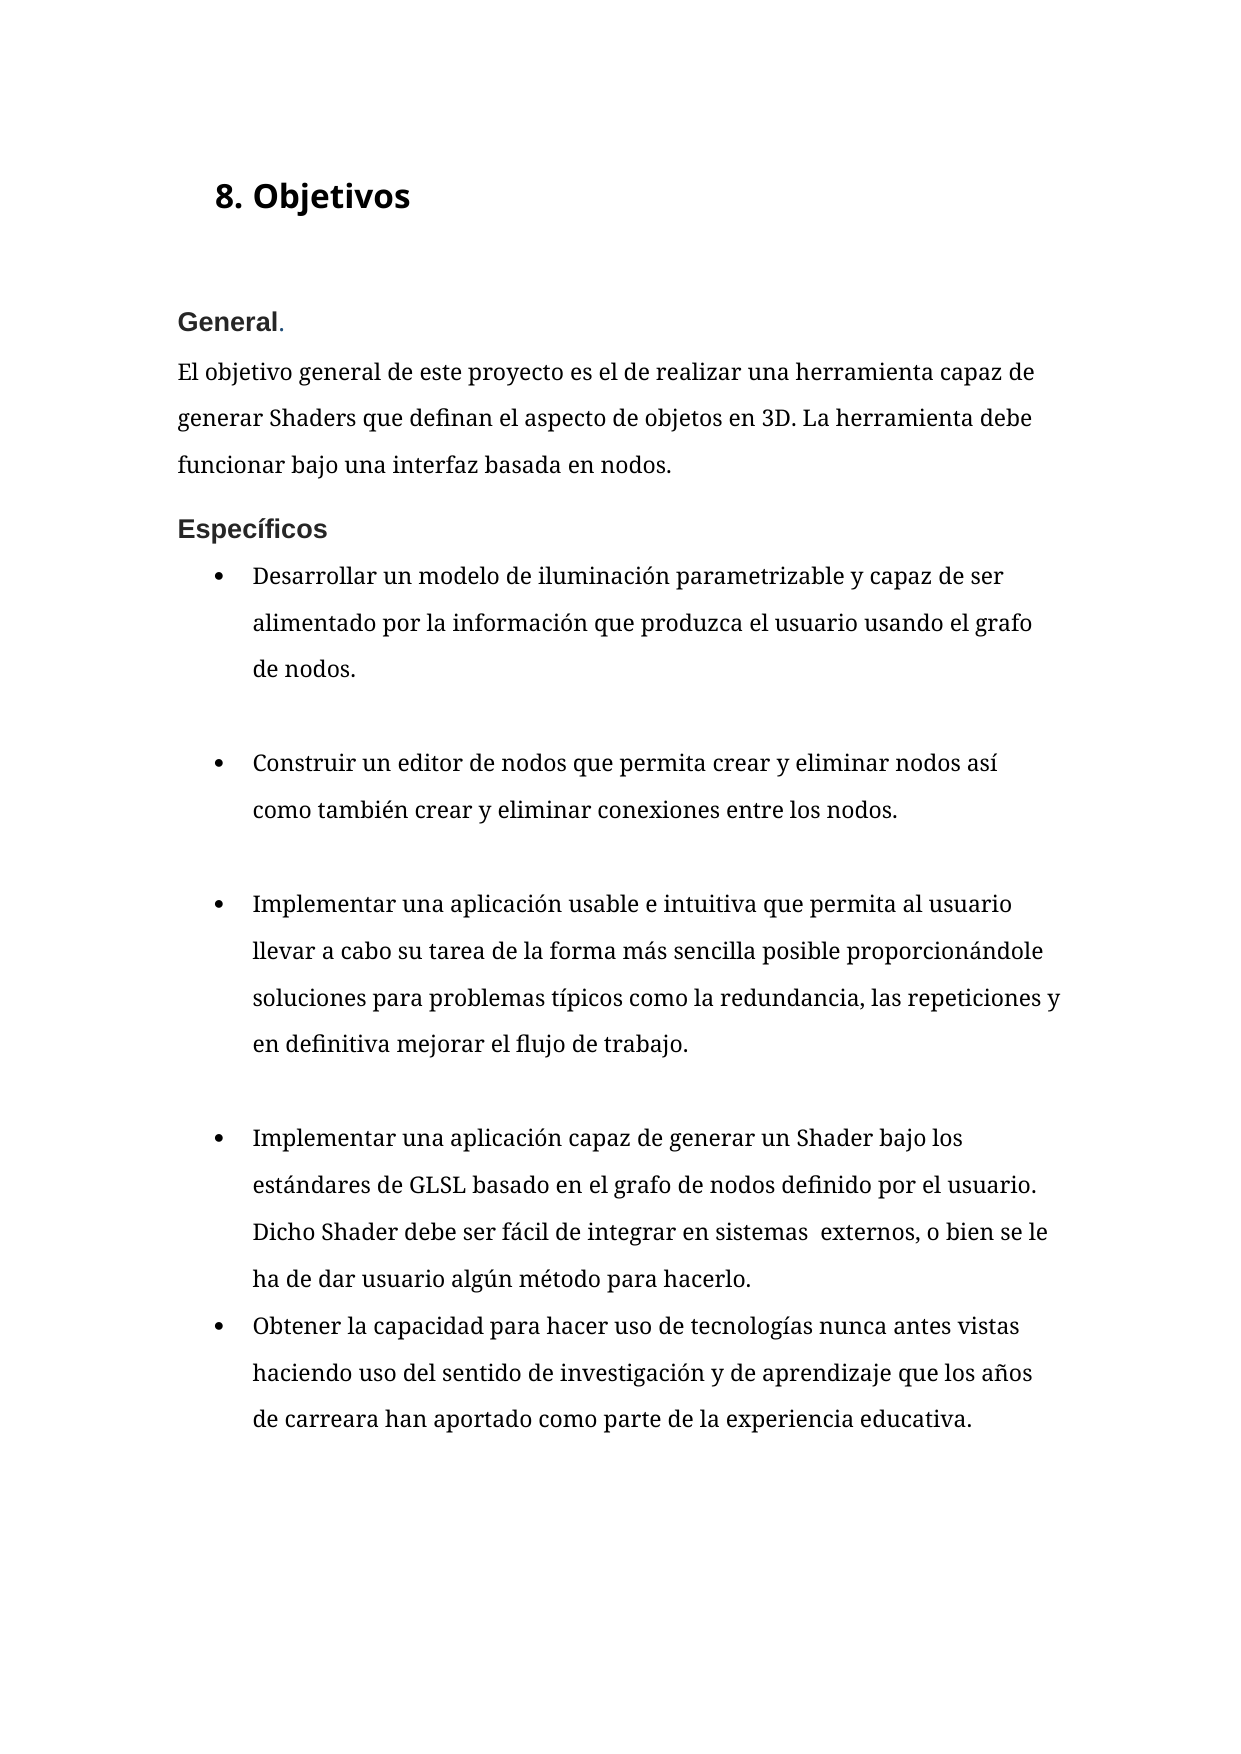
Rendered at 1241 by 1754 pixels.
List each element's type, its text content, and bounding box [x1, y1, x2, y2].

text El objetivo general de este proyecto es el de realizar una herramienta capaz de generar Shaders que definan el aspecto de objetos en 3D. La herramienta debe funcionar bajo una interfaz basada en nodos. [177, 355, 1063, 480]
list Implementar una aplicación usable e intuitiva que permita al usuario llevar a cabo su tarea de la forma más sencilla posible proporcionándole soluciones para problemas típicos como la redundancia, las repeticiones y en definitiva mejorar el flujo de trabajo. [215, 888, 1063, 1059]
subtitle Específicos [177, 513, 1063, 544]
list Implementar una aplicación capaz de generar un Shader bajo los estándares de GLSL basado en el grafo de nodos definido por el usuario. Dicho Shader debe ser fácil de integrar en sistemas externos, o bien se le ha de dar usuario algún método para hacerlo. [215, 1122, 1063, 1294]
list Construir un editor de nodos que permita crear y eliminar nodos así como también crear y eliminar conexiones entre los nodos. [215, 747, 1063, 825]
list Obtener la capacidad para hacer uso de tecnologías nunca antes vistas haciendo uso del sentido de investigación y de aprendizaje que los años de carreara han aportado como parte de la experiencia educativa. [215, 1309, 1063, 1434]
subtitle General. [177, 304, 1063, 338]
subtitle Objetivos [215, 173, 1063, 218]
list Desarrollar un modelo de iluminación parametrizable y capaz de ser alimentado por la información que produzca el usuario usando el grafo de nodos. [215, 559, 1063, 684]
